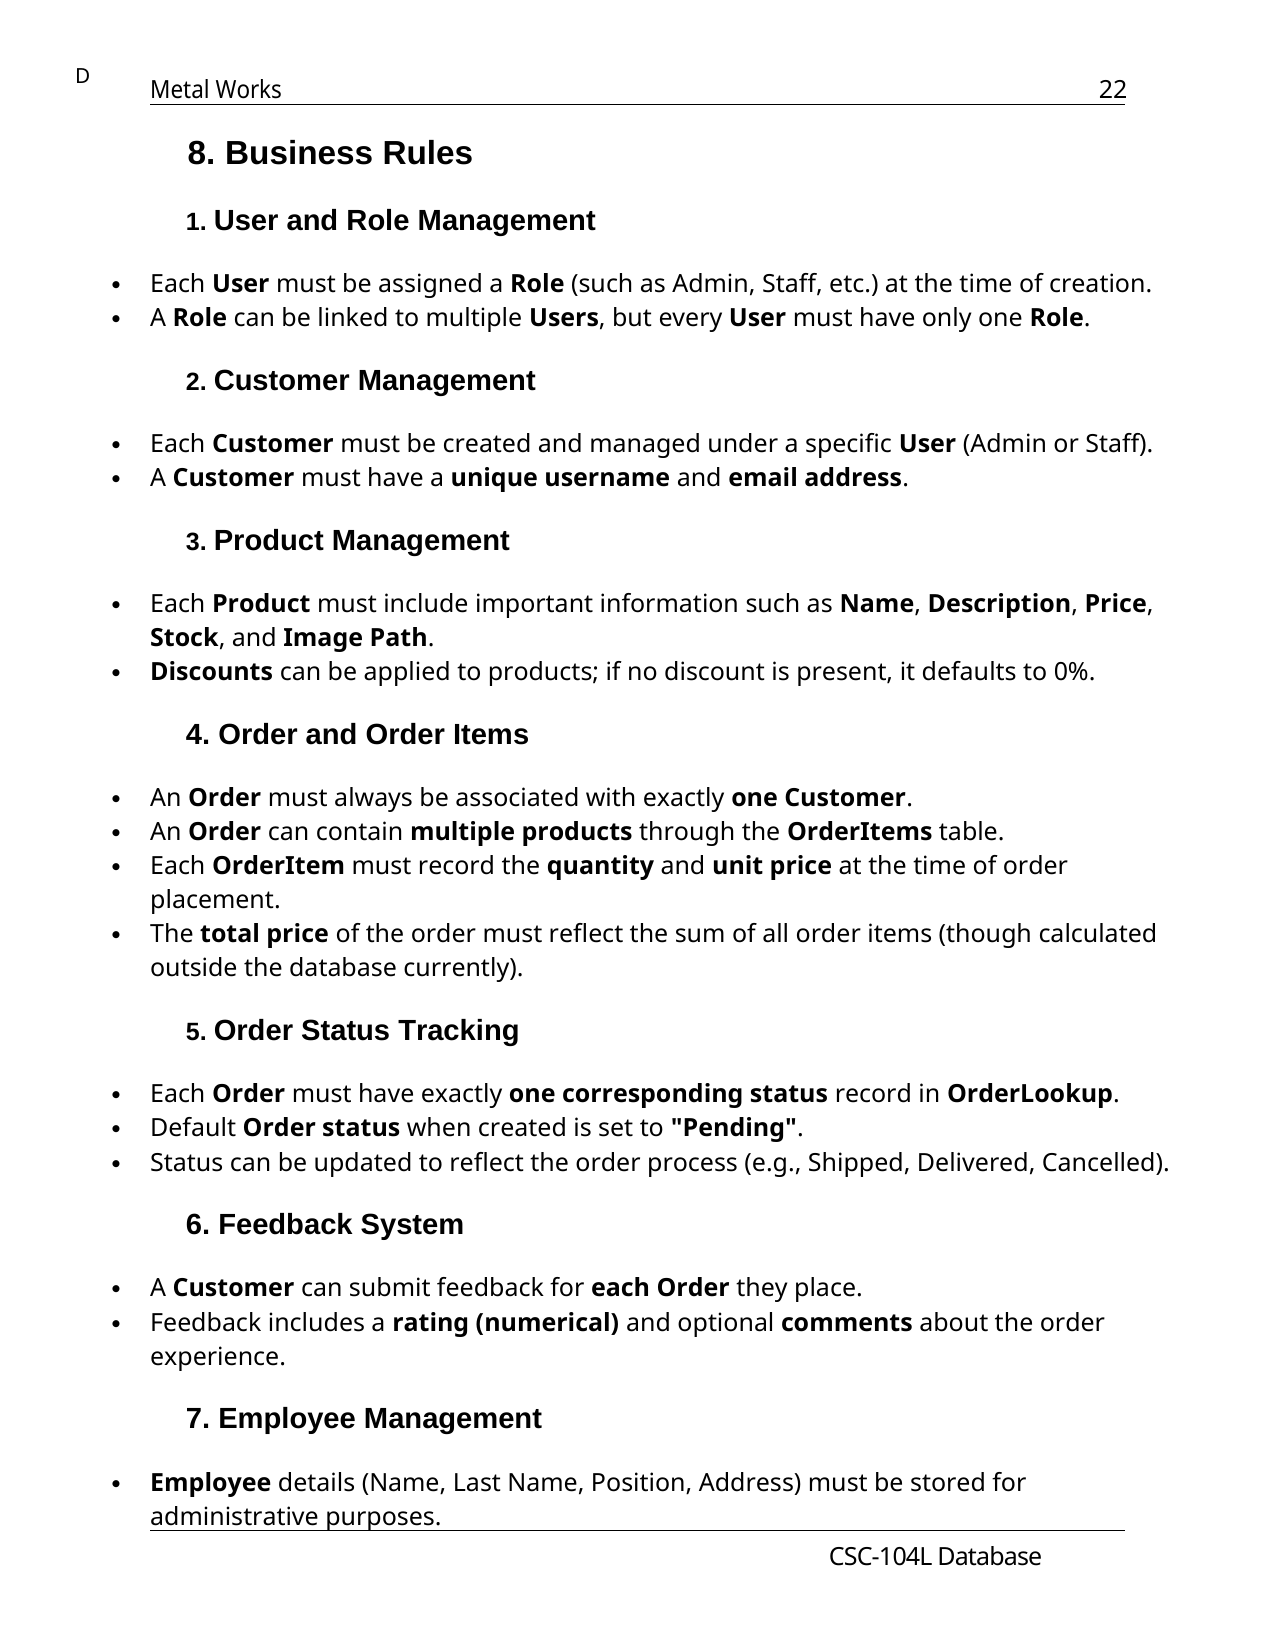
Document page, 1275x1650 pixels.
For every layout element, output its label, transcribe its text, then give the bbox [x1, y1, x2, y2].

list Discounts can be applied to products; if no discount is present, it defaults to 0%. [112, 654, 1200, 688]
list Default Order status when created is set to "Pending". [112, 1110, 1200, 1144]
list Feedback includes a rating (numerical) and optional comments about the order experience. [112, 1304, 1200, 1372]
subtitle 6. Feedback System [186, 1207, 1200, 1241]
list Each OrderItem must record the quantity and unit price at the time of order placement. [112, 848, 1200, 916]
list Each User must be assigned a Role (such as Admin, Staff, etc.) at the time of creation. [112, 266, 1200, 300]
list Employee details (Name, Last Name, Position, Address) must be stored for administrative purposes. [112, 1464, 1200, 1532]
subtitle 7. Employee Management [186, 1401, 1200, 1435]
list Status can be updated to reflect the order process (e.g., Shipped, Delivered, Cancelled). [112, 1144, 1200, 1178]
list A Role can be linked to multiple Users, but every User must have only one Role. [112, 300, 1200, 334]
subtitle 2. Customer Management [186, 363, 1200, 397]
subtitle 4. Order and Order Items [186, 717, 1200, 751]
list Each Product must include important information such as Name, Description, Price, Stock, and Image Path. [112, 586, 1200, 654]
subtitle 1. User and Role Management [186, 203, 1200, 237]
subtitle 5. Order Status Tracking [186, 1013, 1200, 1047]
list A Customer can submit feedback for each Order they place. [112, 1270, 1200, 1304]
list An Order can contain multiple products through the OrderItems table. [112, 814, 1200, 848]
subtitle Business Rules [187, 133, 1200, 172]
list A Customer must have a unique username and email address. [112, 460, 1200, 494]
list The total price of the order must reflect the sum of all order items (though calculated outside the database currently). [112, 916, 1200, 984]
list An Order must always be associated with exactly one Customer. [112, 780, 1200, 814]
list Each Customer must be created and managed under a specific User (Admin or Staff). [112, 426, 1200, 460]
list Each Order must have exactly one corresponding status record in OrderLookup. [112, 1076, 1200, 1110]
subtitle 3. Product Management [186, 523, 1200, 557]
